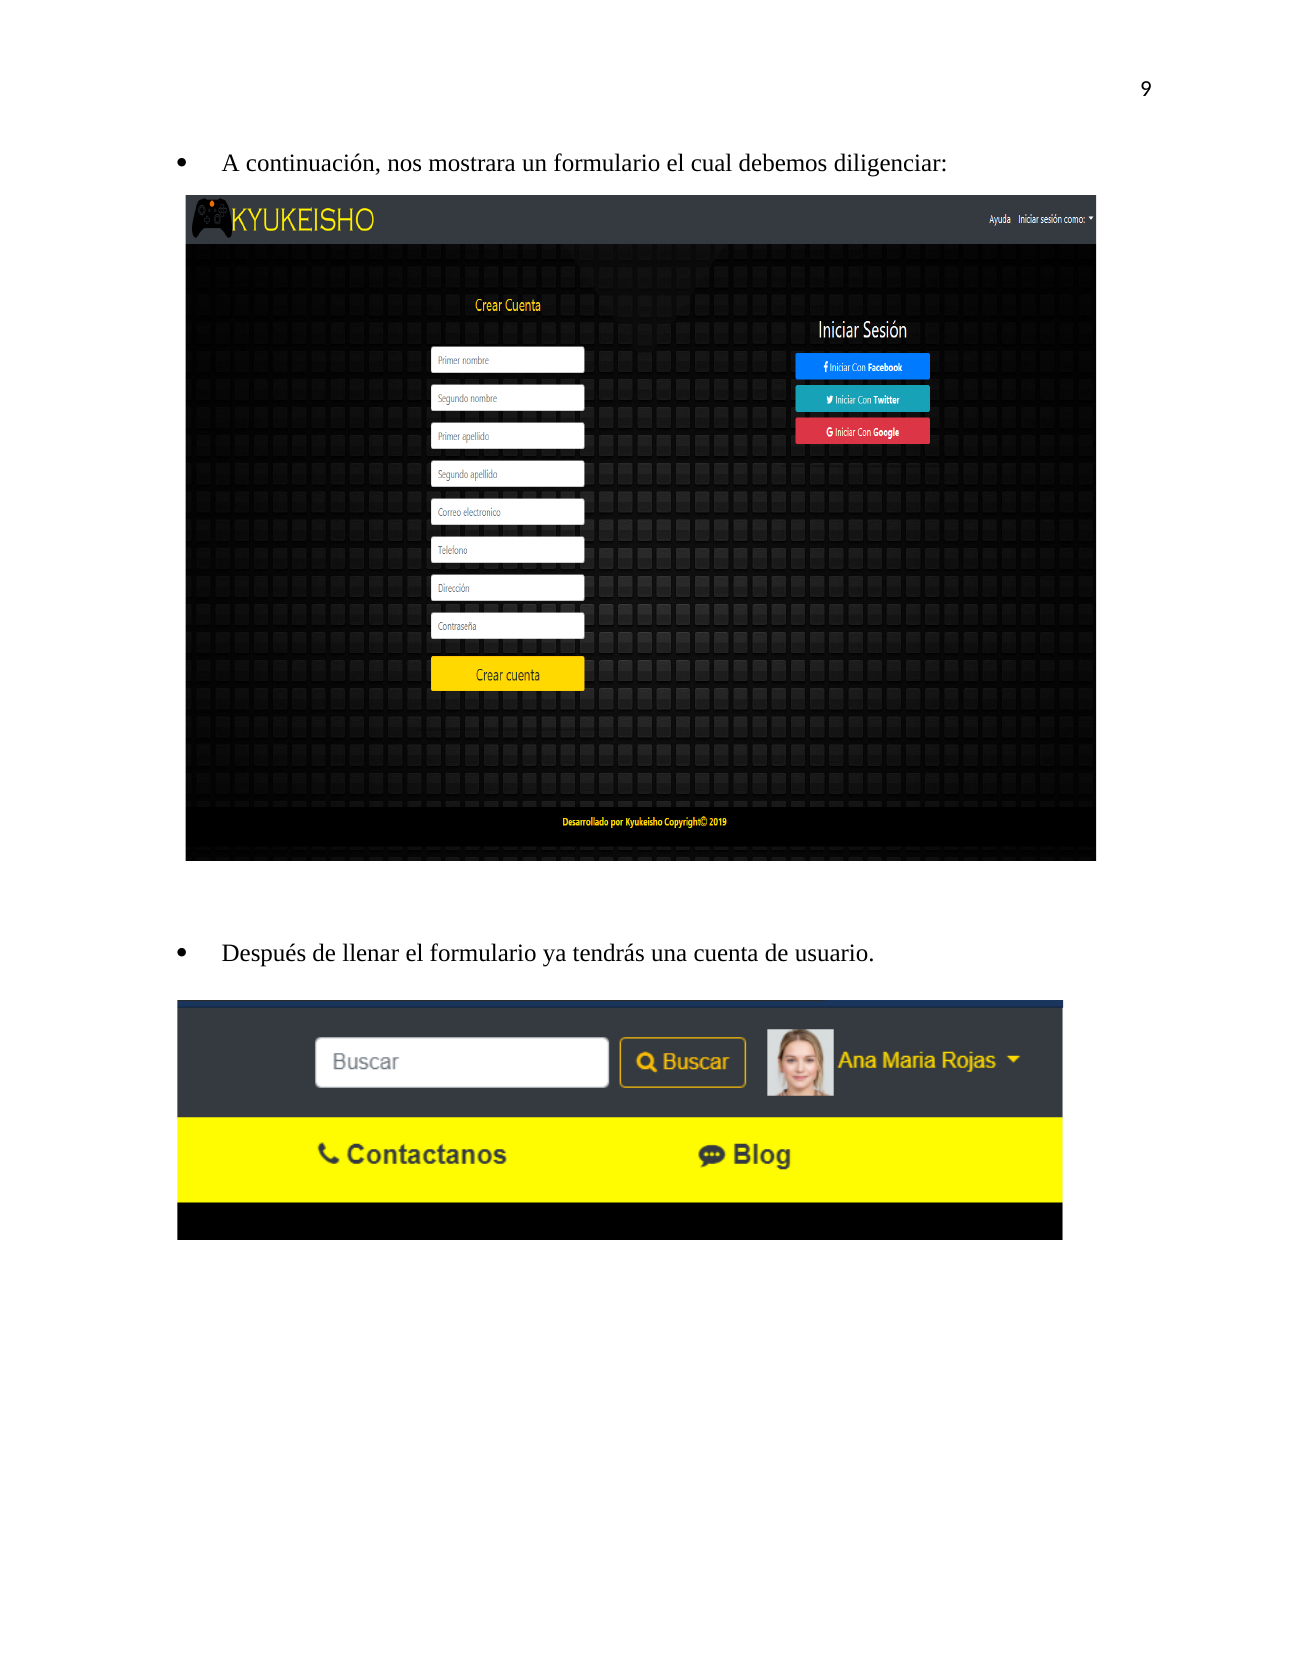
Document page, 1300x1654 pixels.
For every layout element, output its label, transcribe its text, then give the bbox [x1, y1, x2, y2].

list Después de llenar el formulario ya tendrás una cuenta de usuario. [177, 938, 1240, 967]
picture [177, 1000, 1064, 1240]
picture [185, 195, 1097, 861]
list A continuación, nos mostrara un formulario el cual debemos diligenciar: [177, 148, 1240, 176]
